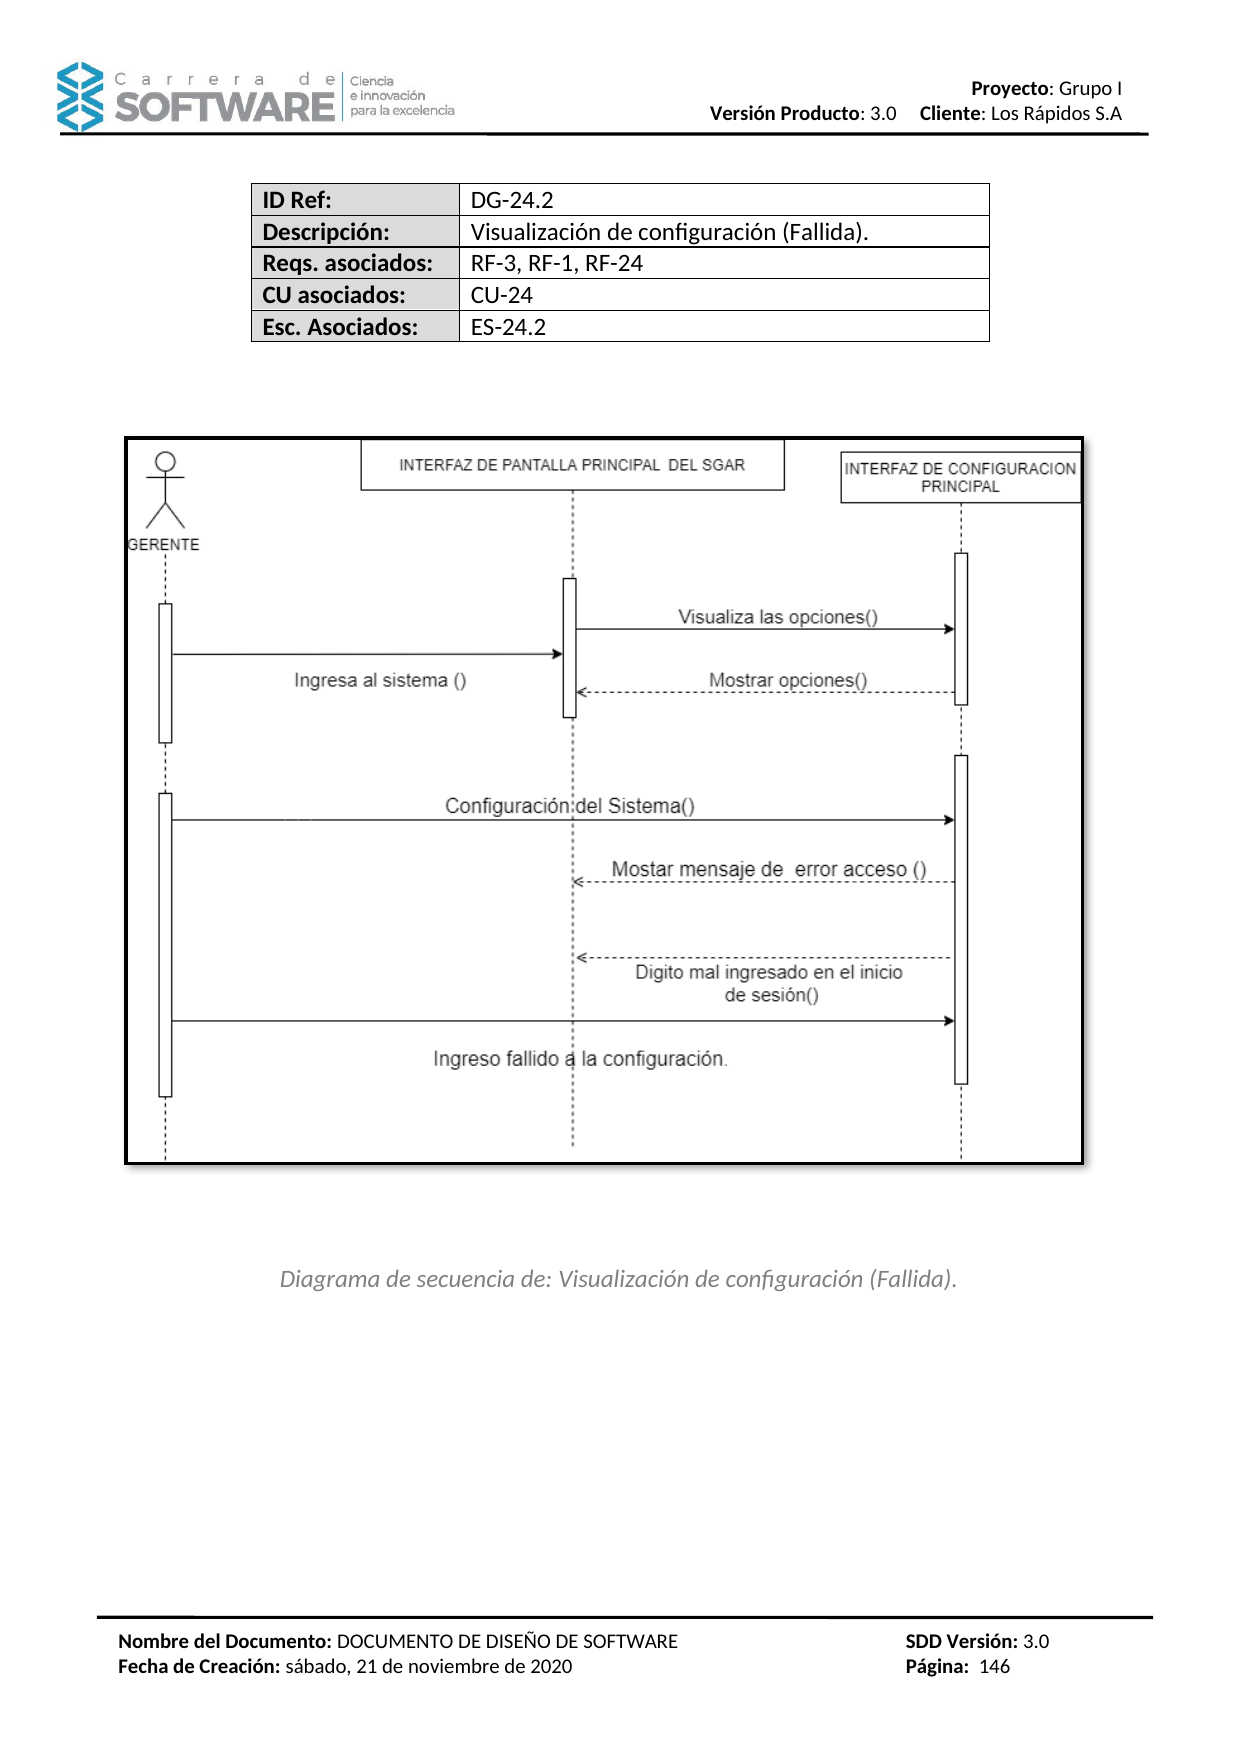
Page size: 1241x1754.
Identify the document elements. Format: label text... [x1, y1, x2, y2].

table_cell Visualización de configuración (Fallida). [460, 216, 989, 246]
table_cell Descripción: [252, 216, 459, 246]
table_cell ES-24.2 [460, 311, 989, 341]
table_cell Esc. Asociados: [252, 311, 459, 341]
picture [128, 440, 1081, 1162]
table_cell RF-3, RF-1, RF-24 [460, 248, 989, 278]
table_cell CU asociados: [252, 279, 459, 309]
table_header ID Ref: [252, 184, 459, 215]
picture [46, 46, 461, 154]
table_cell Reqs. asociados: [252, 248, 459, 278]
table_cell CU-24 [460, 279, 989, 309]
table_header DG-24.2 [460, 184, 989, 215]
text Diagrama de secuencia de: Visualización de configuración (Fallida). [118, 1263, 1122, 1294]
